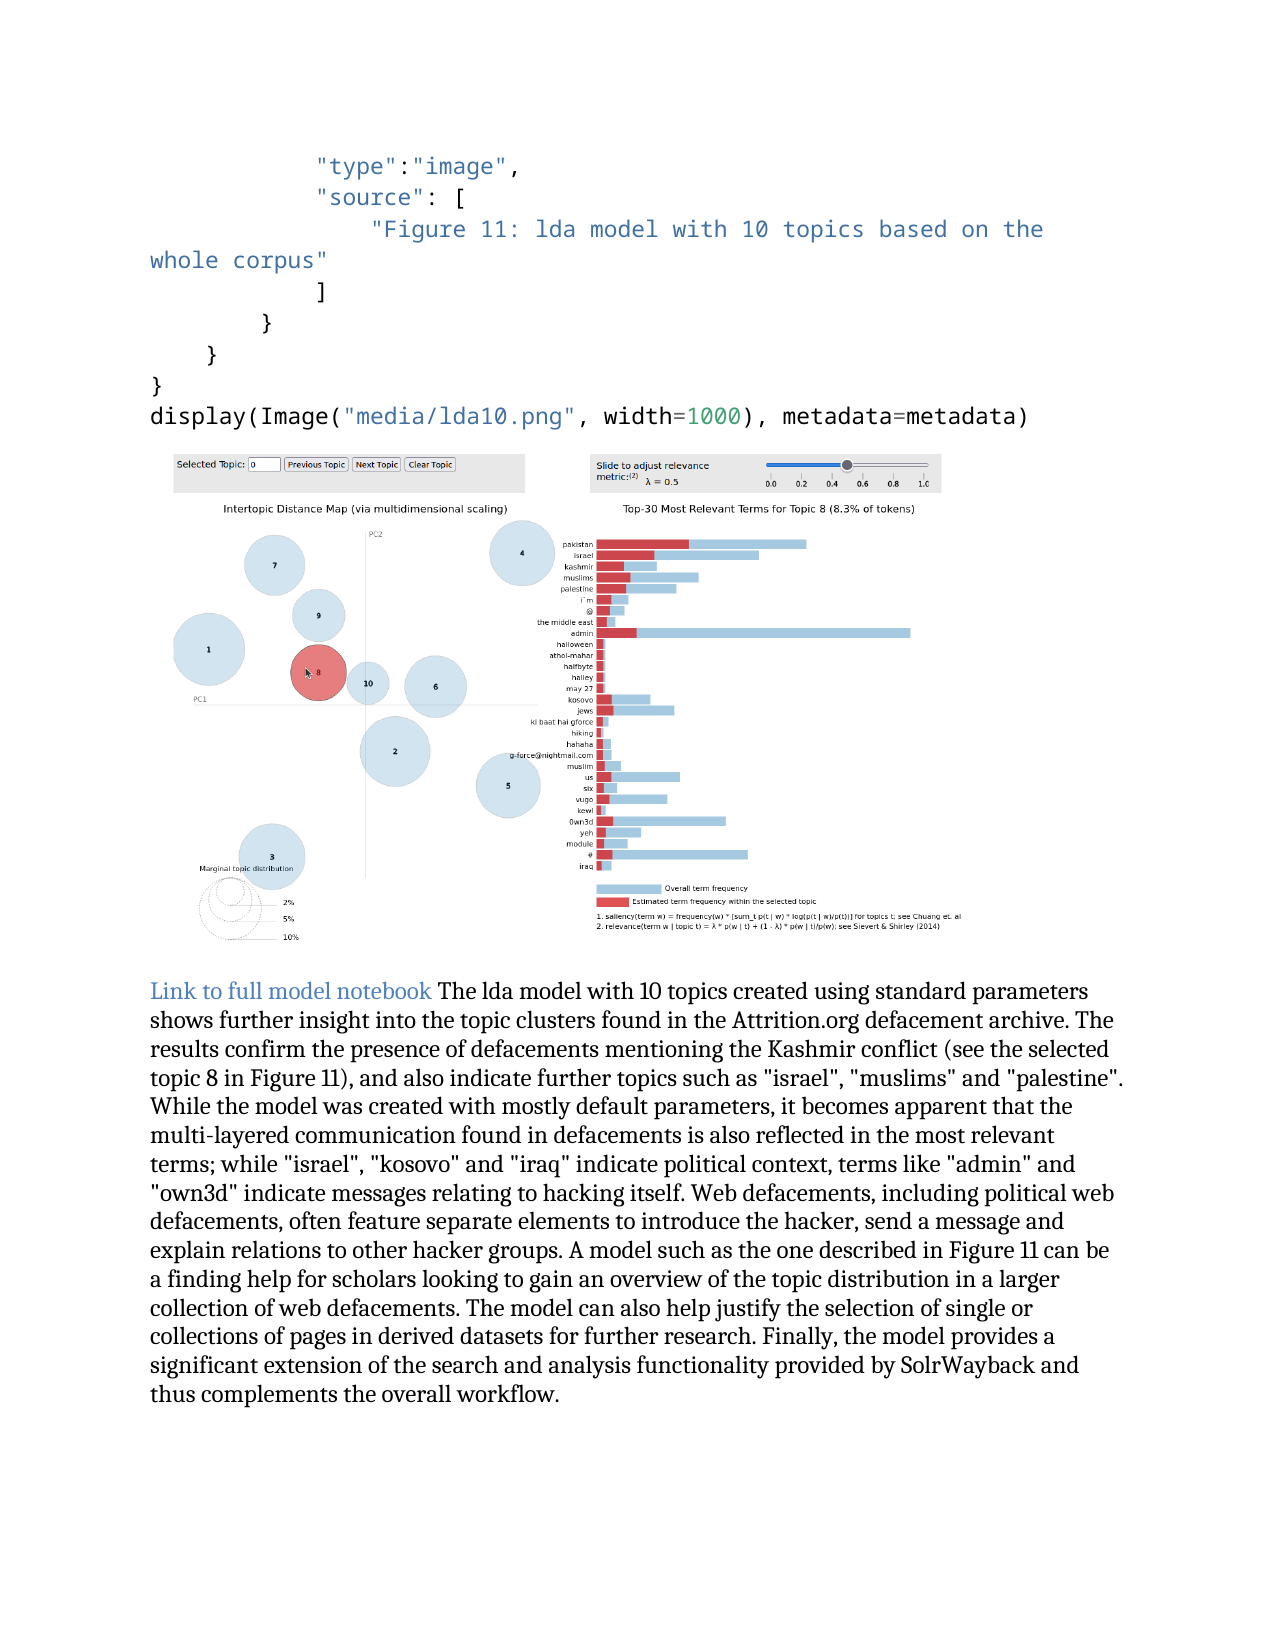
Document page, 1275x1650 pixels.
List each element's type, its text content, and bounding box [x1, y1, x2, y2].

picture [168, 452, 1044, 959]
text Link to full model notebook The lda model with 10 topics created using standard parameters shows further insight into the topic clusters found in the Attrition.org defacement archive. The results confirm the presence of defacements mentioning the Kashmir conflict (see the selected topic 8 in Figure 11), and also indicate further topics such as "israel", "muslims" and "palestine". While the model was created with mostly default parameters, it becomes apparent that the multi-layered communication found in defacements is also reflected in the most relevant terms; while "israel", "kosovo" and "iraq" indicate political context, terms like "admin" and "own3d" indicate messages relating to hacking itself. Web defacements, including political web defacements, often feature separate elements to introduce the hacker, send a message and explain relations to other hacker groups. A model such as the one described in Figure 11 can be a finding help for scholars looking to gain an overview of the topic distribution in a larger collection of web defacements. The model can also help justify the selection of single or collections of pages in derived datasets for further research. Finally, the model provides a significant extension of the search and analysis functionality provided by SolrWayback and thus complements the overall workflow. [150, 977, 1125, 1408]
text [150, 150, 1125, 431]
